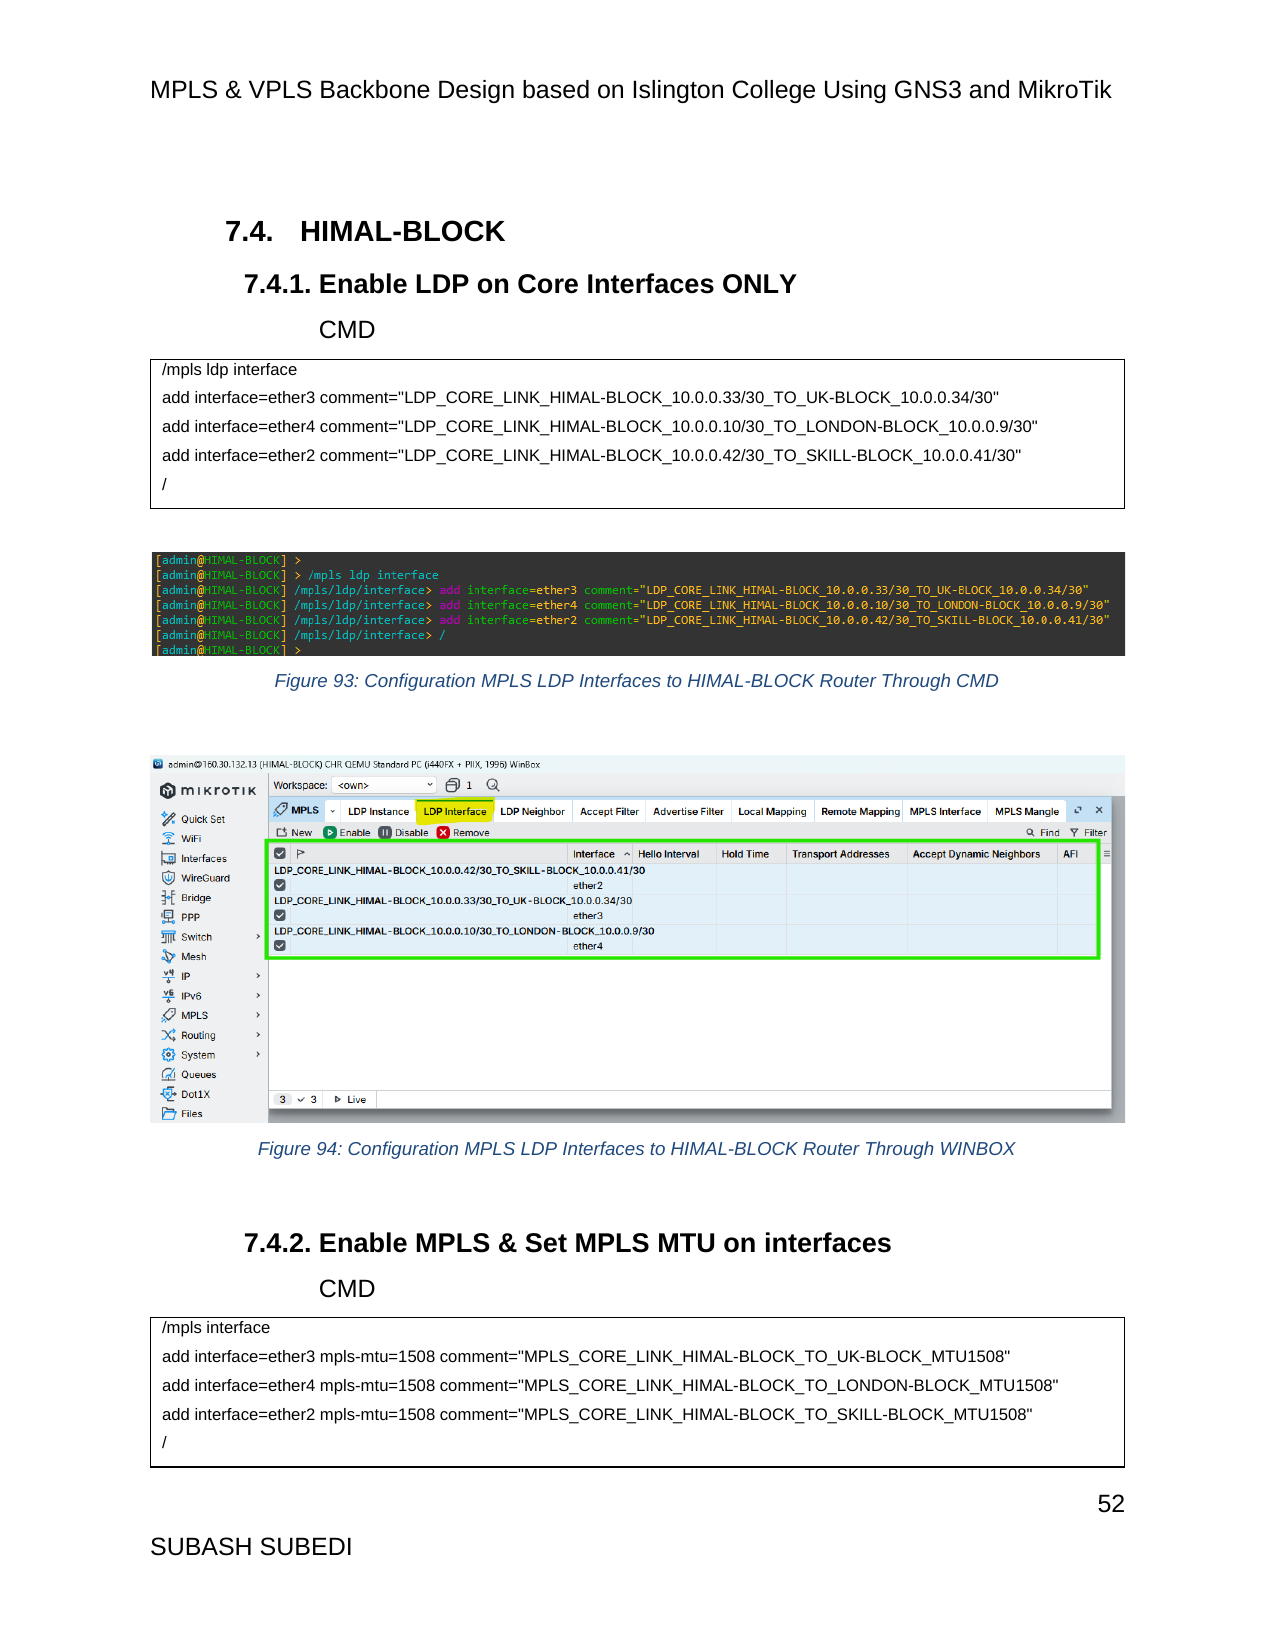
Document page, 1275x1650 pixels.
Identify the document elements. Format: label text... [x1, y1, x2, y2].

subtitle HIMAL-BLOCK [225, 214, 1125, 247]
subtitle Enable MPLS & Set MPLS MTU on interfaces [244, 1227, 1125, 1258]
subtitle Enable LDP on Core Interfaces ONLY [244, 268, 1125, 300]
text Figure 94: Configuration MPLS LDP Interfaces to HIMAL-BLOCK Router Through WINBOX [150, 1137, 1125, 1159]
text CMD [319, 1274, 1125, 1303]
text Figure 93: Configuration MPLS LDP Interfaces to HIMAL-BLOCK Router Through CMD [150, 670, 1125, 692]
table_header /mpls interface add interface=ether3 mpls-mtu=1508 comment="MPLS_CORE_LINK_HIMAL-BLOCK_TO_UK-BLOCK_MTU1508" add interface=ether4 mpls-mtu=1508 comment="MPLS_CORE_LINK_HIMAL-BLOCK_TO_LONDON-BLOCK_MTU1508" add interface=ether2 mpls-mtu=1508 comment="MPLS_CORE_LINK_HIMAL-BLOCK_TO_SKILL-BLOCK_MTU1508" / [151, 1318, 1124, 1466]
picture [150, 552, 1125, 656]
table_header /mpls ldp interface add interface=ether3 comment="LDP_CORE_LINK_HIMAL-BLOCK_10.0.0.33/30_TO_UK-BLOCK_10.0.0.34/30" add interface=ether4 comment="LDP_CORE_LINK_HIMAL-BLOCK_10.0.0.10/30_TO_LONDON-BLOCK_10.0.0.9/30" add interface=ether2 comment="LDP_CORE_LINK_HIMAL-BLOCK_10.0.0.42/30_TO_SKILL-BLOCK_10.0.0.41/30" / [151, 360, 1124, 508]
picture [150, 755, 1125, 1123]
text CMD [319, 315, 1125, 344]
